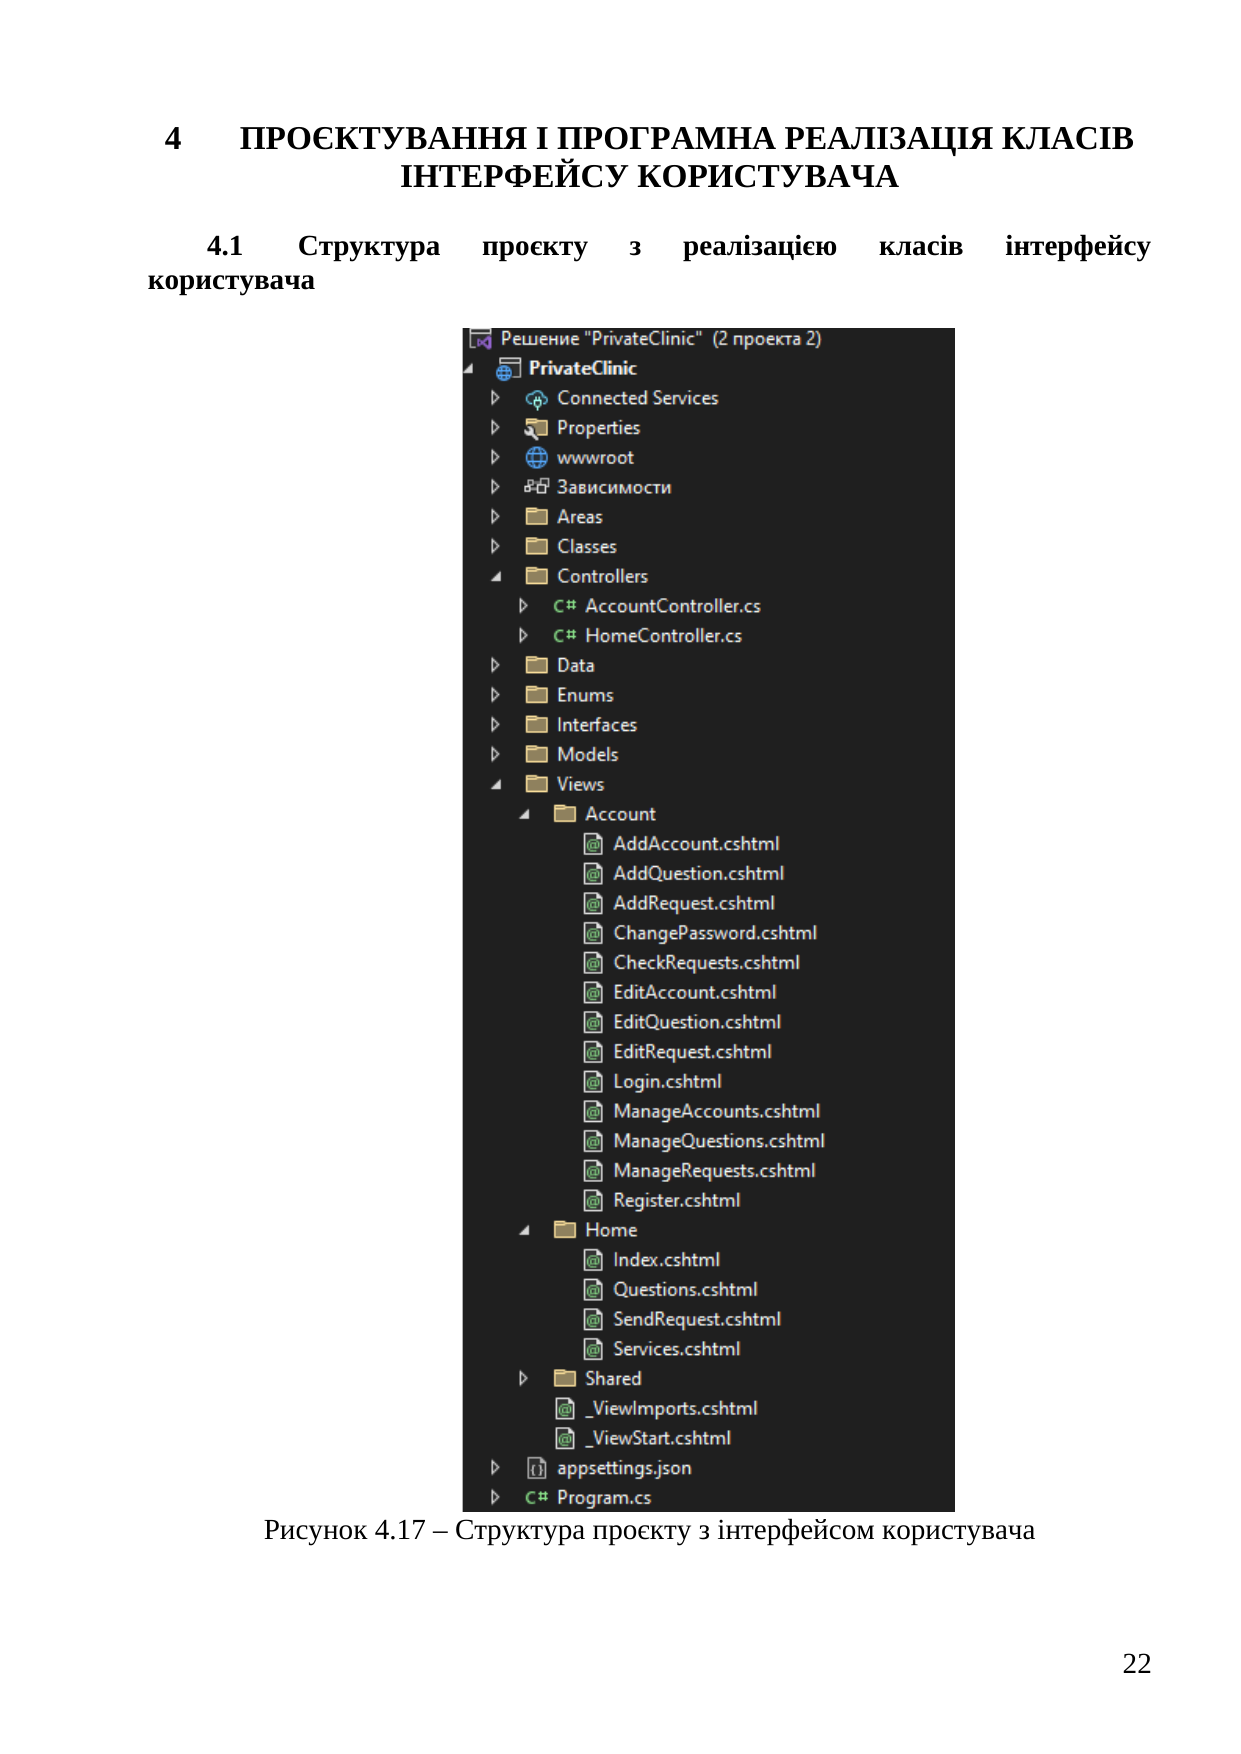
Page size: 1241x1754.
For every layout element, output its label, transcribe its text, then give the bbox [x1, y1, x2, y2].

subtitle Структура проєкту з реалізацією класів інтерфейсу користувача [148, 228, 1152, 295]
subtitle ПРОЄКТУВАННЯ І ПРОГРАМНА РЕАЛІЗАЦІЯ КЛАСІВ ІНТЕРФЕЙСУ КОРИСТУВАЧА [148, 118, 1152, 195]
picture [462, 328, 955, 1512]
